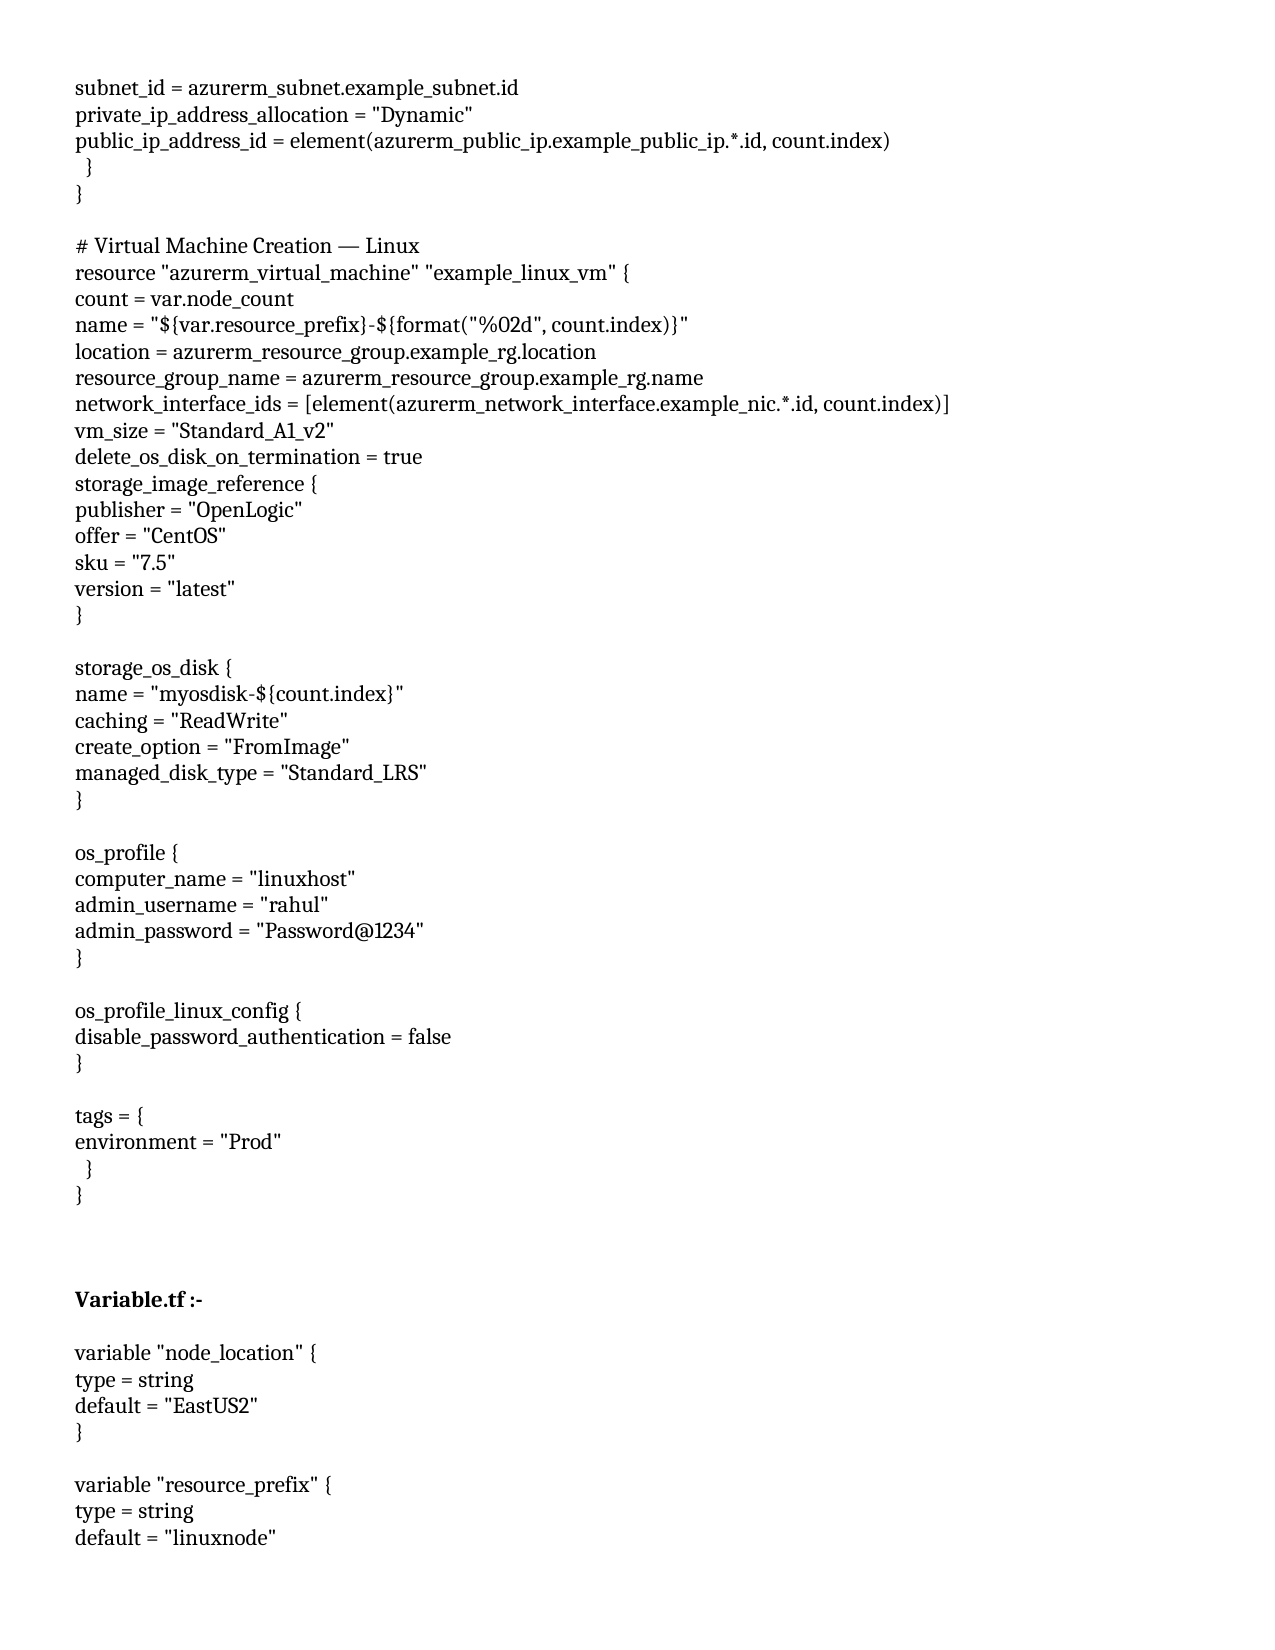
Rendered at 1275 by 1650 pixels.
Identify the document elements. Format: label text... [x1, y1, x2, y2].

text name = "myosdisk-${count.index}" [75, 681, 1200, 707]
text storage_image_reference { [75, 470, 1200, 497]
text type = string [75, 1366, 1200, 1393]
text admin_password = "Password@1234" [75, 918, 1200, 945]
text location = azurerm_resource_group.example_rg.location [75, 338, 1200, 365]
text } [75, 602, 1200, 628]
text vm_size = "Standard_A1_v2" [75, 418, 1200, 444]
text } [75, 1182, 1200, 1208]
text count = var.node_count [75, 286, 1200, 312]
text sku = "7.5" [75, 549, 1200, 576]
text } [75, 1050, 1200, 1076]
text tags = { [75, 1103, 1200, 1129]
text caching = "ReadWrite" [75, 707, 1200, 734]
text } [75, 154, 1200, 180]
text } [75, 1419, 1200, 1445]
text managed_disk_type = "Standard_LRS" [75, 760, 1200, 787]
text storage_os_disk { [75, 655, 1200, 681]
text version = "latest" [75, 576, 1200, 602]
text } [75, 945, 1200, 971]
text disable_password_authentication = false [75, 1024, 1200, 1050]
text offer = "CentOS" [75, 523, 1200, 549]
text private_ip_address_allocation = "Dynamic" [75, 101, 1200, 128]
text } [75, 1156, 1200, 1182]
text computer_name = "linuxhost" [75, 866, 1200, 892]
text publisher = "OpenLogic" [75, 497, 1200, 523]
text public_ip_address_id = element(azurerm_public_ip.example_public_ip.*.id, count.index) [75, 128, 1200, 154]
text environment = "Prod" [75, 1129, 1200, 1156]
text admin_username = "rahul" [75, 892, 1200, 918]
text } [75, 180, 1200, 207]
text Variable.tf :- [75, 1287, 1200, 1314]
text create_option = "FromImage" [75, 734, 1200, 760]
text resource "azurerm_virtual_machine" "example_linux_vm" { [75, 259, 1200, 286]
text resource_group_name = azurerm_resource_group.example_rg.name [75, 365, 1200, 391]
text default = "EastUS2" [75, 1393, 1200, 1419]
text name = "${var.resource_prefix}-${format("%02d", count.index)}" [75, 312, 1200, 338]
text # Virtual Machine Creation — Linux [75, 233, 1200, 259]
text subnet_id = azurerm_subnet.example_subnet.id [75, 75, 1200, 101]
text delete_os_disk_on_termination = true [75, 444, 1200, 470]
text os_profile { [75, 839, 1200, 866]
text variable "resource_prefix" { [75, 1472, 1200, 1498]
text os_profile_linux_config { [75, 997, 1200, 1024]
text variable "node_location" { [75, 1340, 1200, 1366]
text default = "linuxnode" [75, 1524, 1200, 1551]
text network_interface_ids = [element(azurerm_network_interface.example_nic.*.id, count.index)] [75, 391, 1200, 418]
text } [75, 787, 1200, 813]
text type = string [75, 1498, 1200, 1524]
